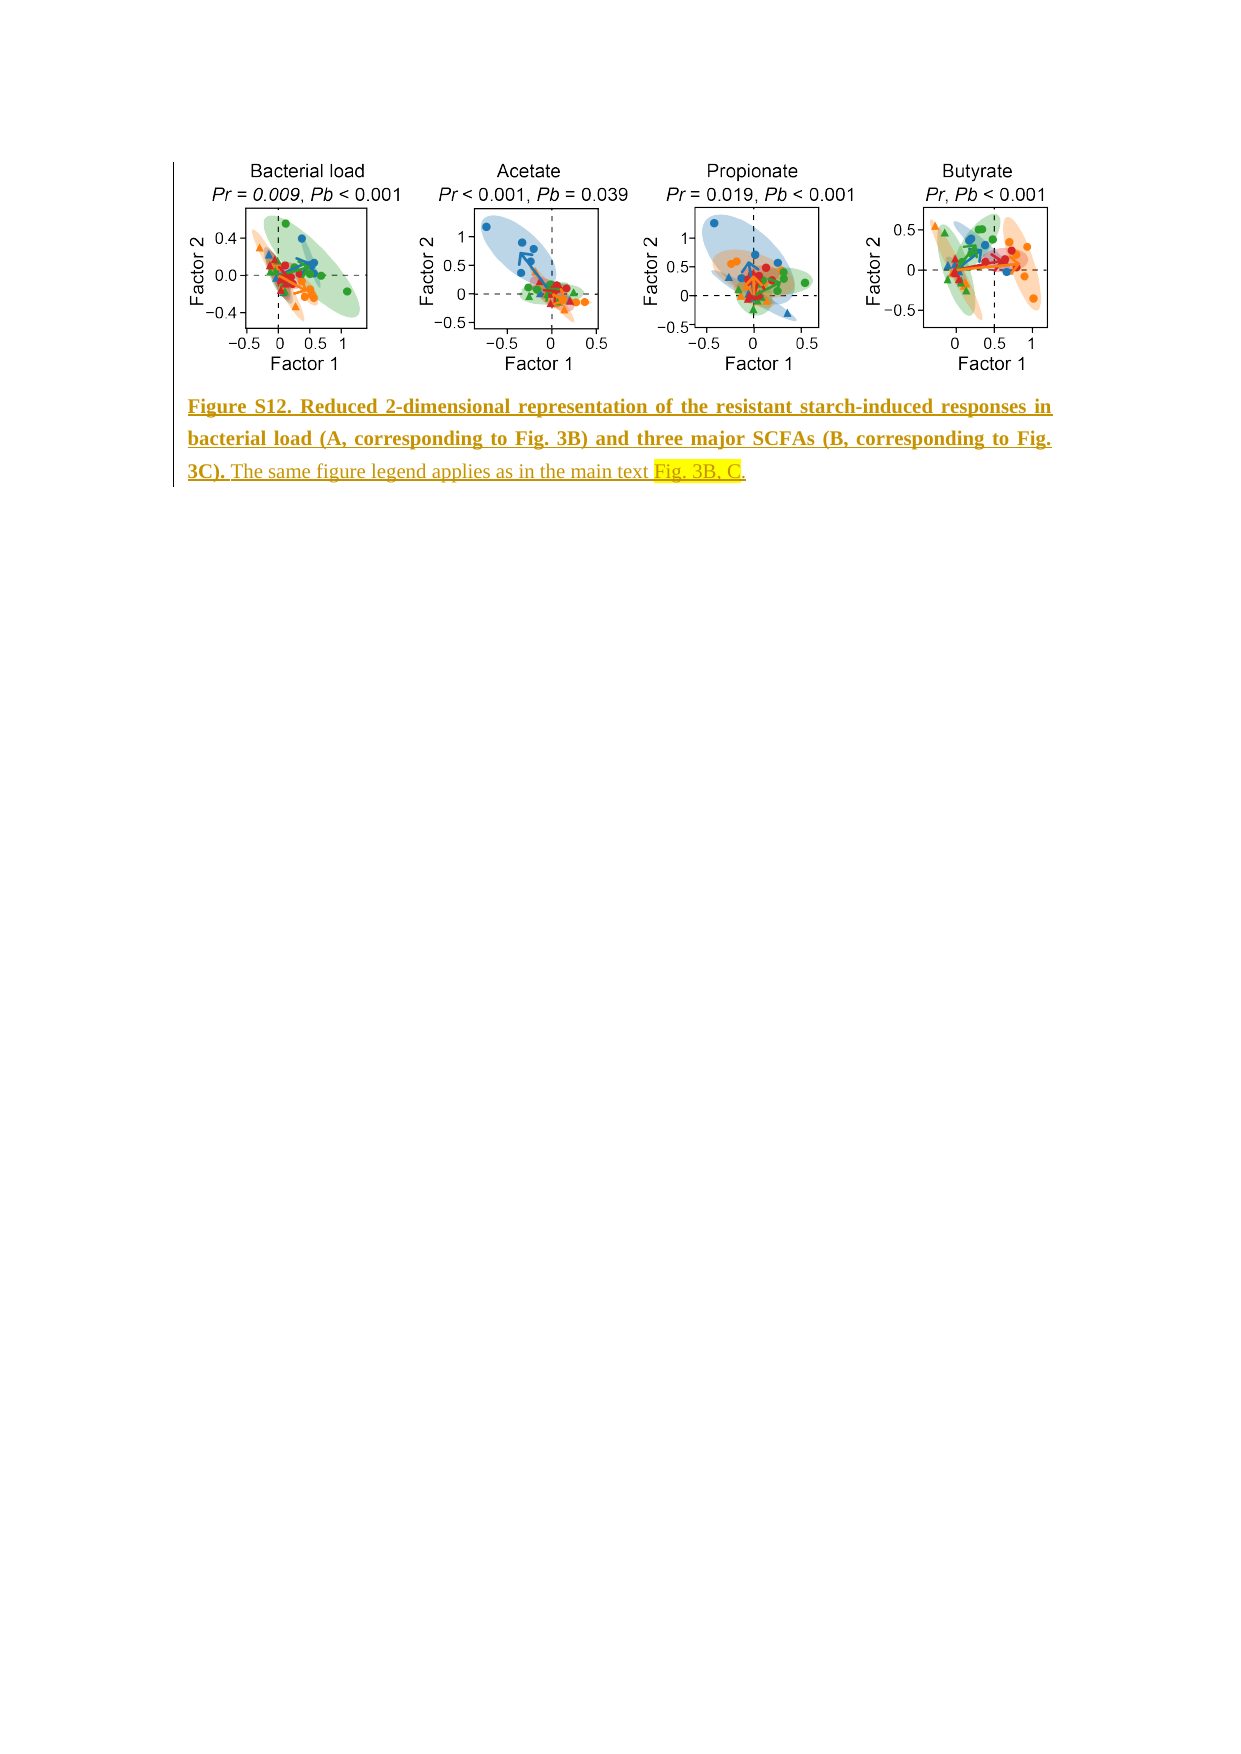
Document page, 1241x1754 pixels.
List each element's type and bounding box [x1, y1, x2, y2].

picture [187, 162, 1052, 376]
